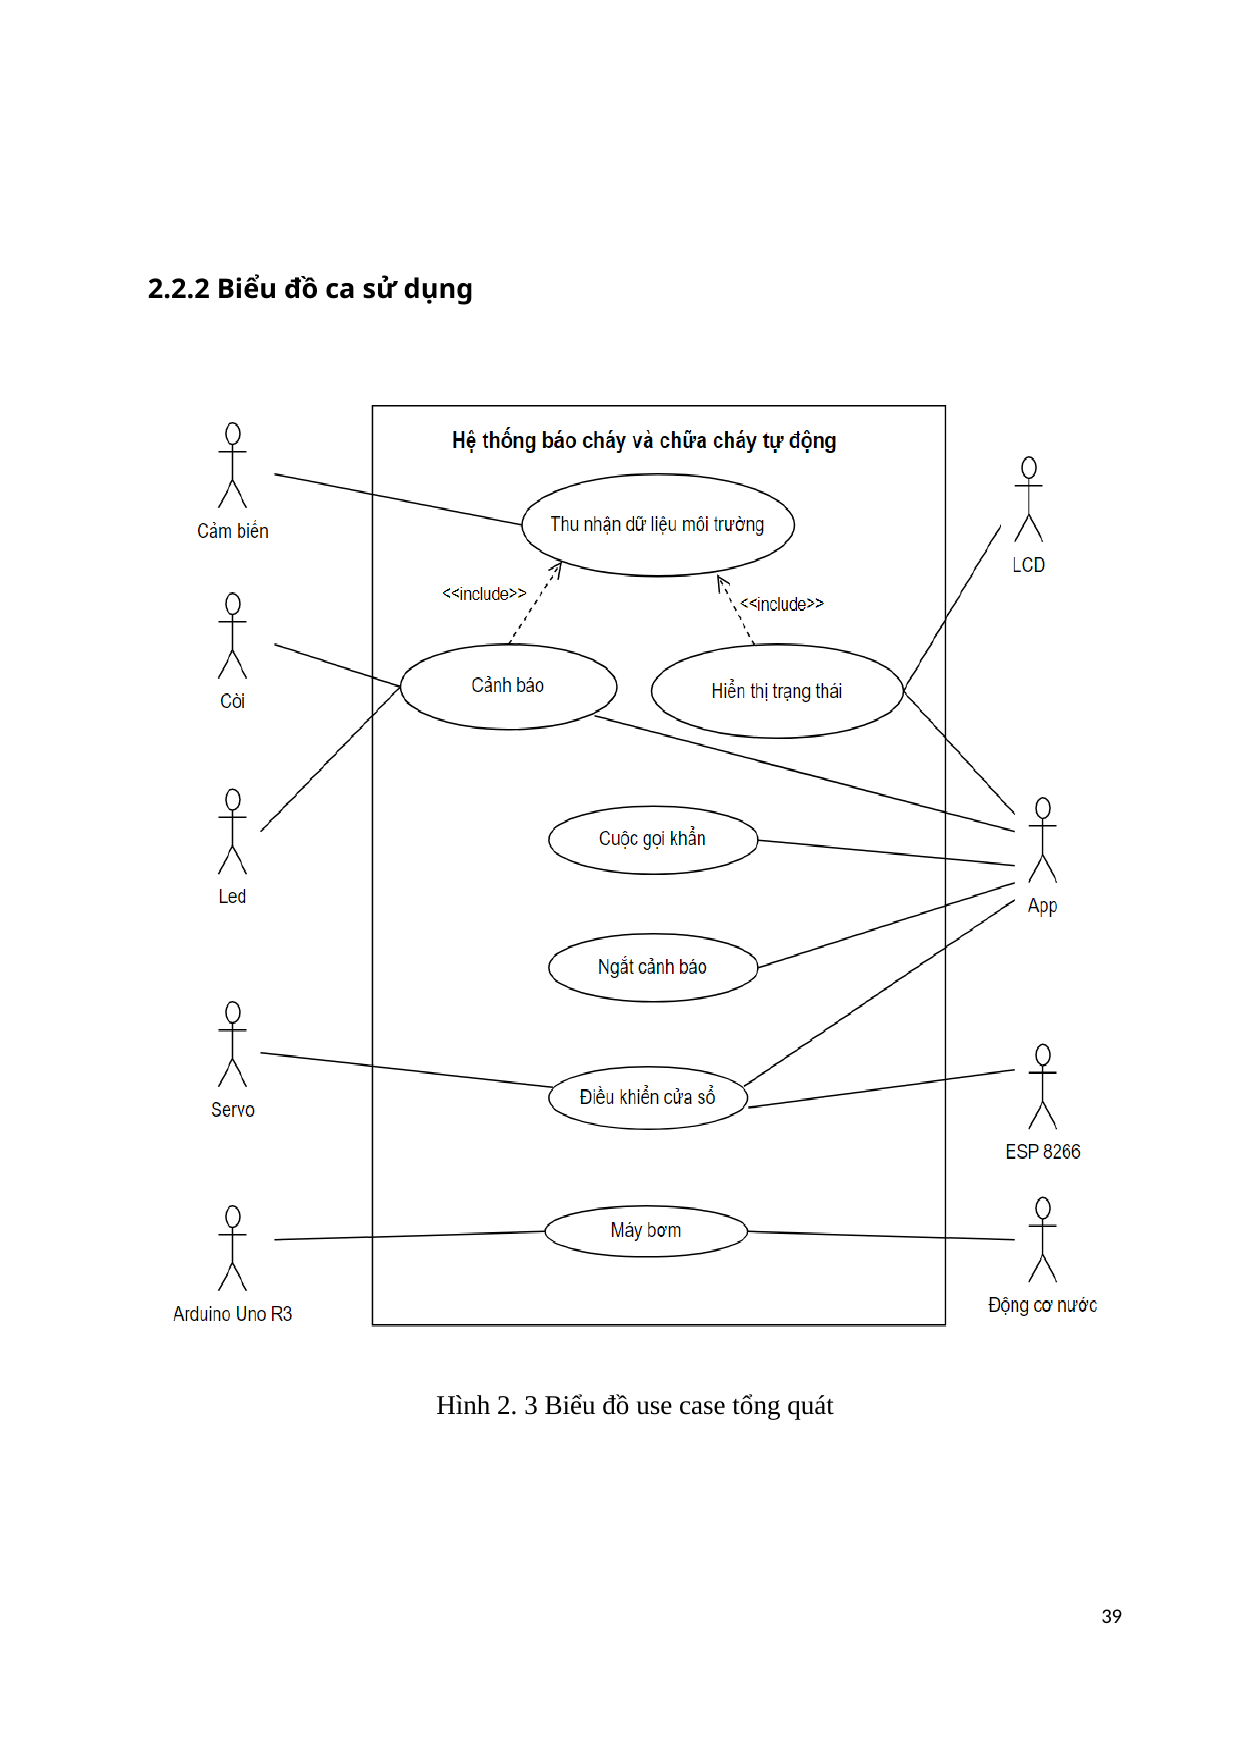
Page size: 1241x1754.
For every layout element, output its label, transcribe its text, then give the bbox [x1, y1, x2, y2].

picture [147, 358, 1123, 1377]
text Hình 2. 3 Biểu đồ use case tổng quát [148, 1389, 1122, 1420]
subtitle 2.2.2 Biểu đồ ca sử dụng [148, 269, 1122, 306]
